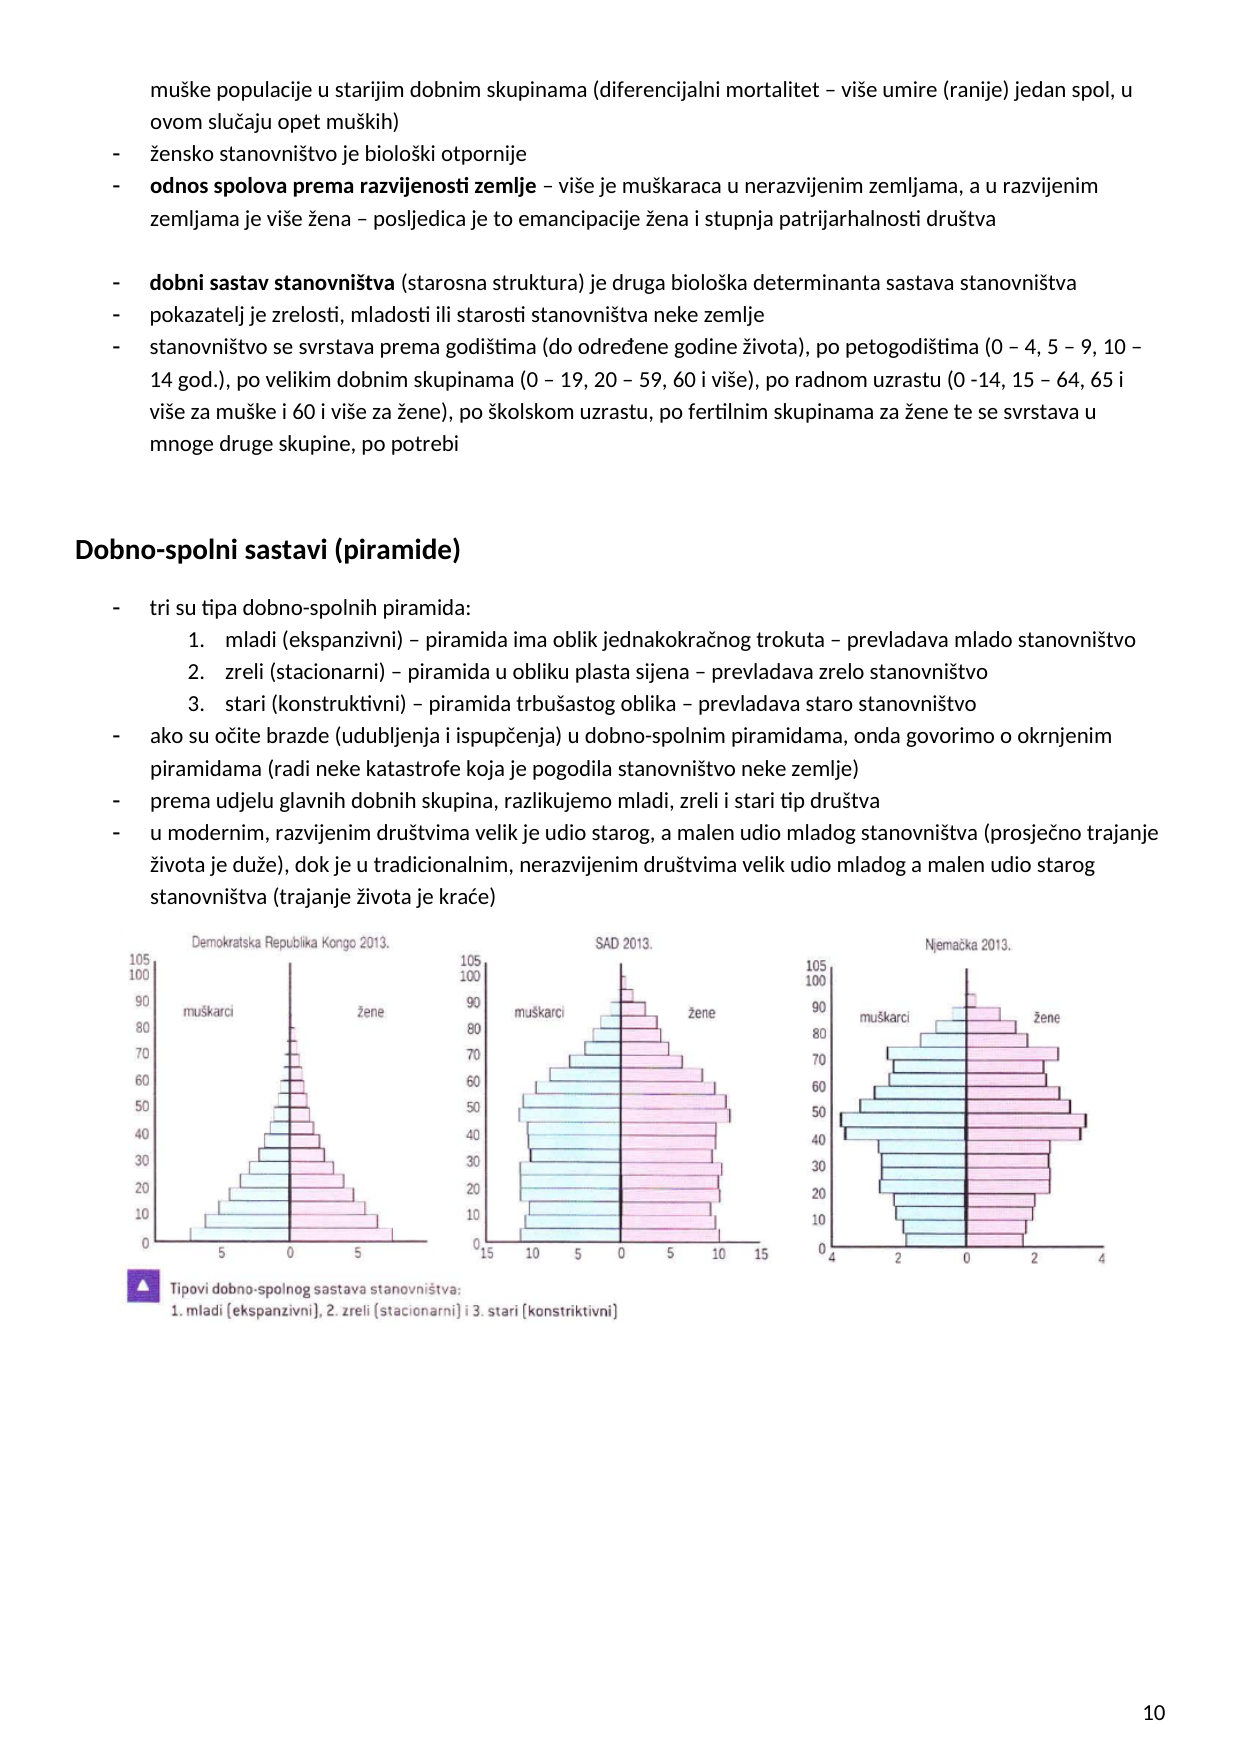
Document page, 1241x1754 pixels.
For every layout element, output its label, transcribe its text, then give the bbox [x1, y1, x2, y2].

list ako su očite brazde (udubljenja i ispupčenja) u dobno-spolnim piramidama, onda govorimo o okrnjenim piramidama (radi neke katastrofe koja je pogodila stanovništvo neke zemlje) [112, 721, 1165, 782]
list u modernim, razvijenim društvima velik je udio starog, a malen udio mladog stanovništva (prosječno trajanje života je duže), dok je u tradicionalnim, nerazvijenim društvima velik udio mladog a malen udio starog stanovništva (trajanje života je kraće) [112, 818, 1165, 910]
list žensko stanovništvo je biološki otpornije [112, 139, 1165, 167]
list zreli (stacionarni) – piramida u obliku plasta sijena – prevladava zrelo stanovništvo [187, 657, 1165, 685]
list stanovništvo se svrstava prema godištima (do određene godine života), po petogodištima (0 – 4, 5 – 9, 10 – 14 god.), po velikim dobnim skupinama (0 – 19, 20 – 59, 60 i više), po radnom uzrastu (0 -14, 15 – 64, 65 i više za muške i 60 i više za žene), po školskom uzrastu, po fertilnim skupinama za žene te se svrstava u mnoge druge skupine, po potrebi [112, 332, 1165, 457]
list mladi (ekspanzivni) – piramida ima oblik jednakokračnog trokuta – prevladava mlado stanovništvo [187, 625, 1165, 653]
list dobni sastav stanovništva (starosna struktura) je druga biološka determinanta sastava stanovništva [112, 268, 1165, 296]
list odnos spolova prema razvijenosti zemlje – više je muškaraca u nerazvijenim zemljama, a u razvijenim zemljama je više žena – posljedica je to emancipacije žena i stupnja patrijarhalnosti društva [112, 172, 1165, 232]
list tri su tipa dobno-spolnih piramida: [112, 593, 1165, 621]
subtitle Dobno-spolni sastavi (piramide) [75, 531, 1165, 567]
list prema udjelu glavnih dobnih skupina, razlikujemo mladi, zreli i stari tip društva [112, 786, 1165, 814]
list stari (konstruktivni) – piramida trbušastog oblika – prevladava staro stanovništvo [187, 689, 1165, 717]
list pokazatelj je zrelosti, mladosti ili starosti stanovništva neke zemlje [112, 300, 1165, 328]
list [112, 75, 1165, 135]
